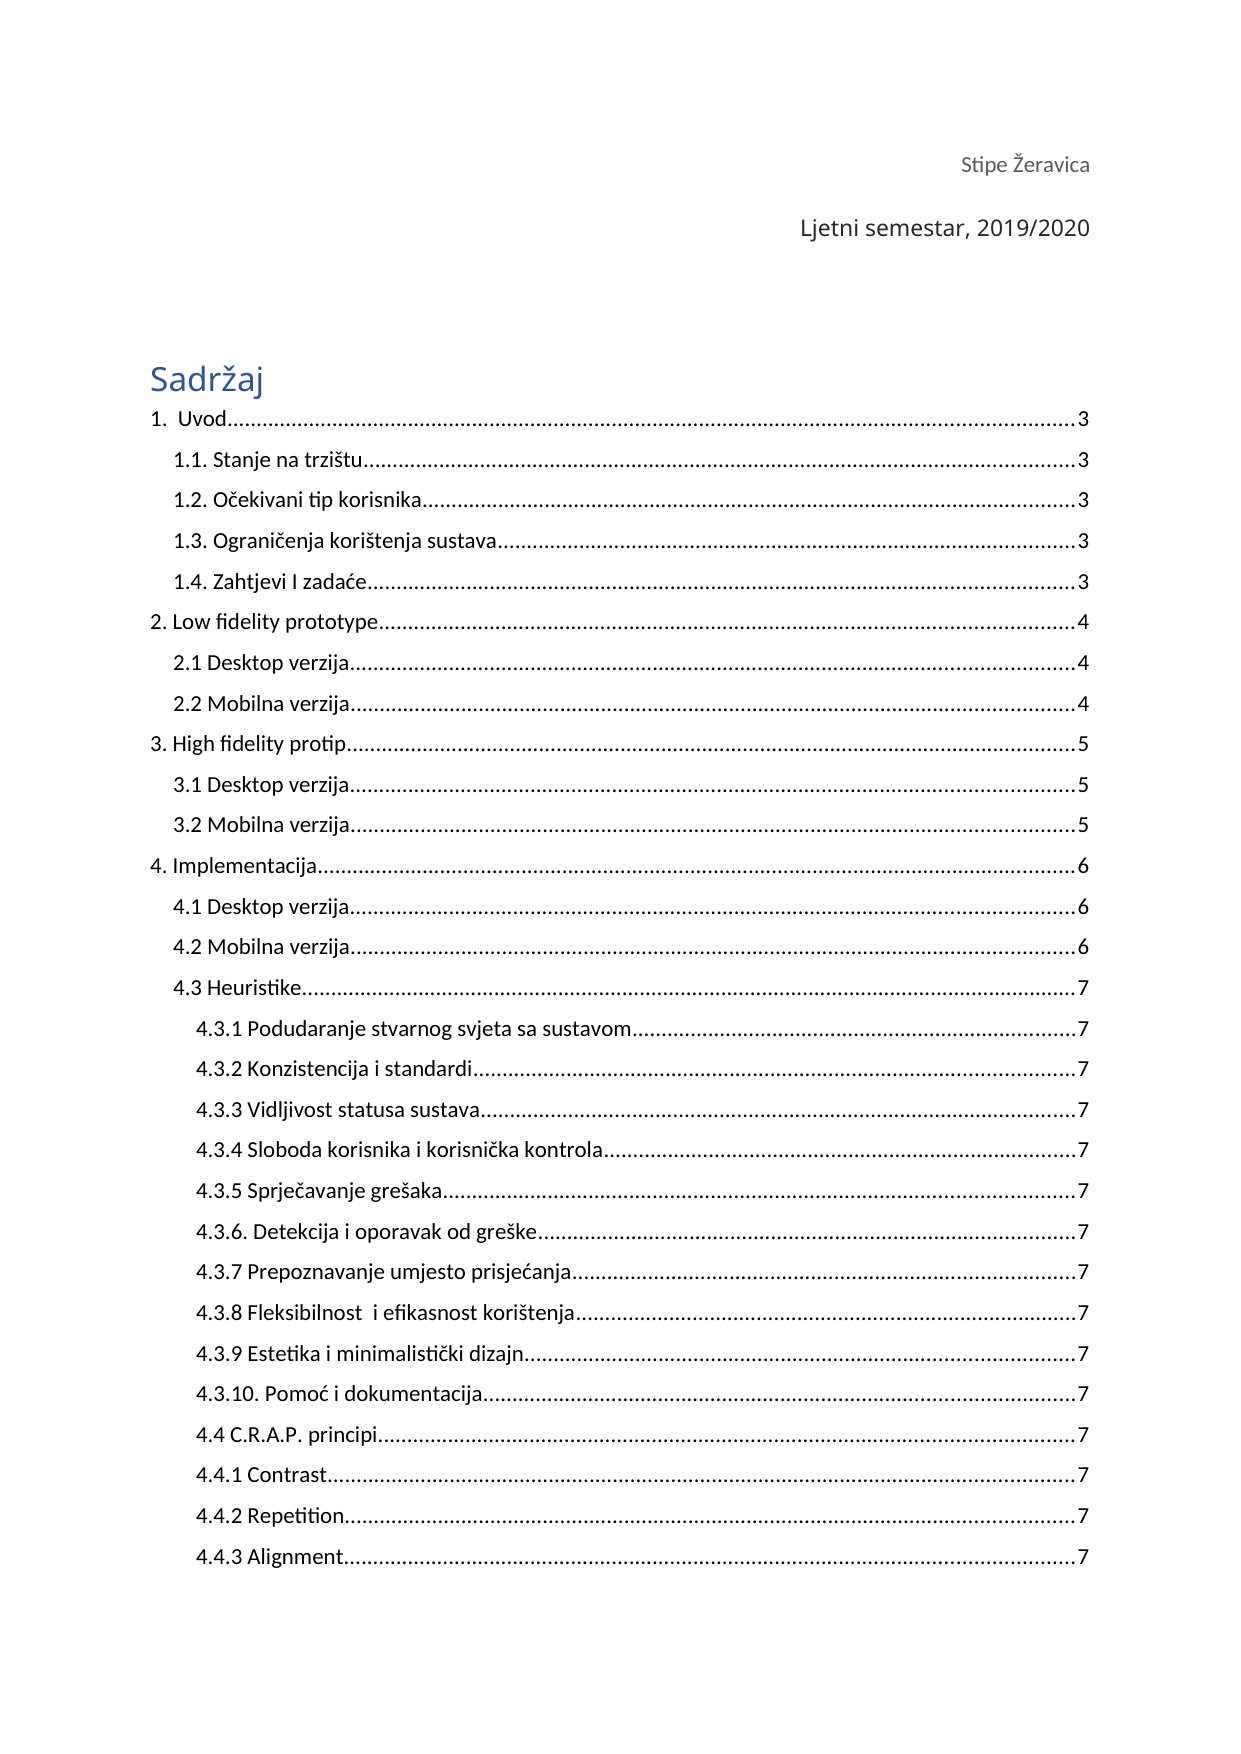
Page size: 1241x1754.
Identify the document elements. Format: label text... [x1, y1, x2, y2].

text Stipe Žeravica [150, 150, 1090, 178]
text Ljetni semestar, 2019/2020 [150, 212, 1090, 244]
